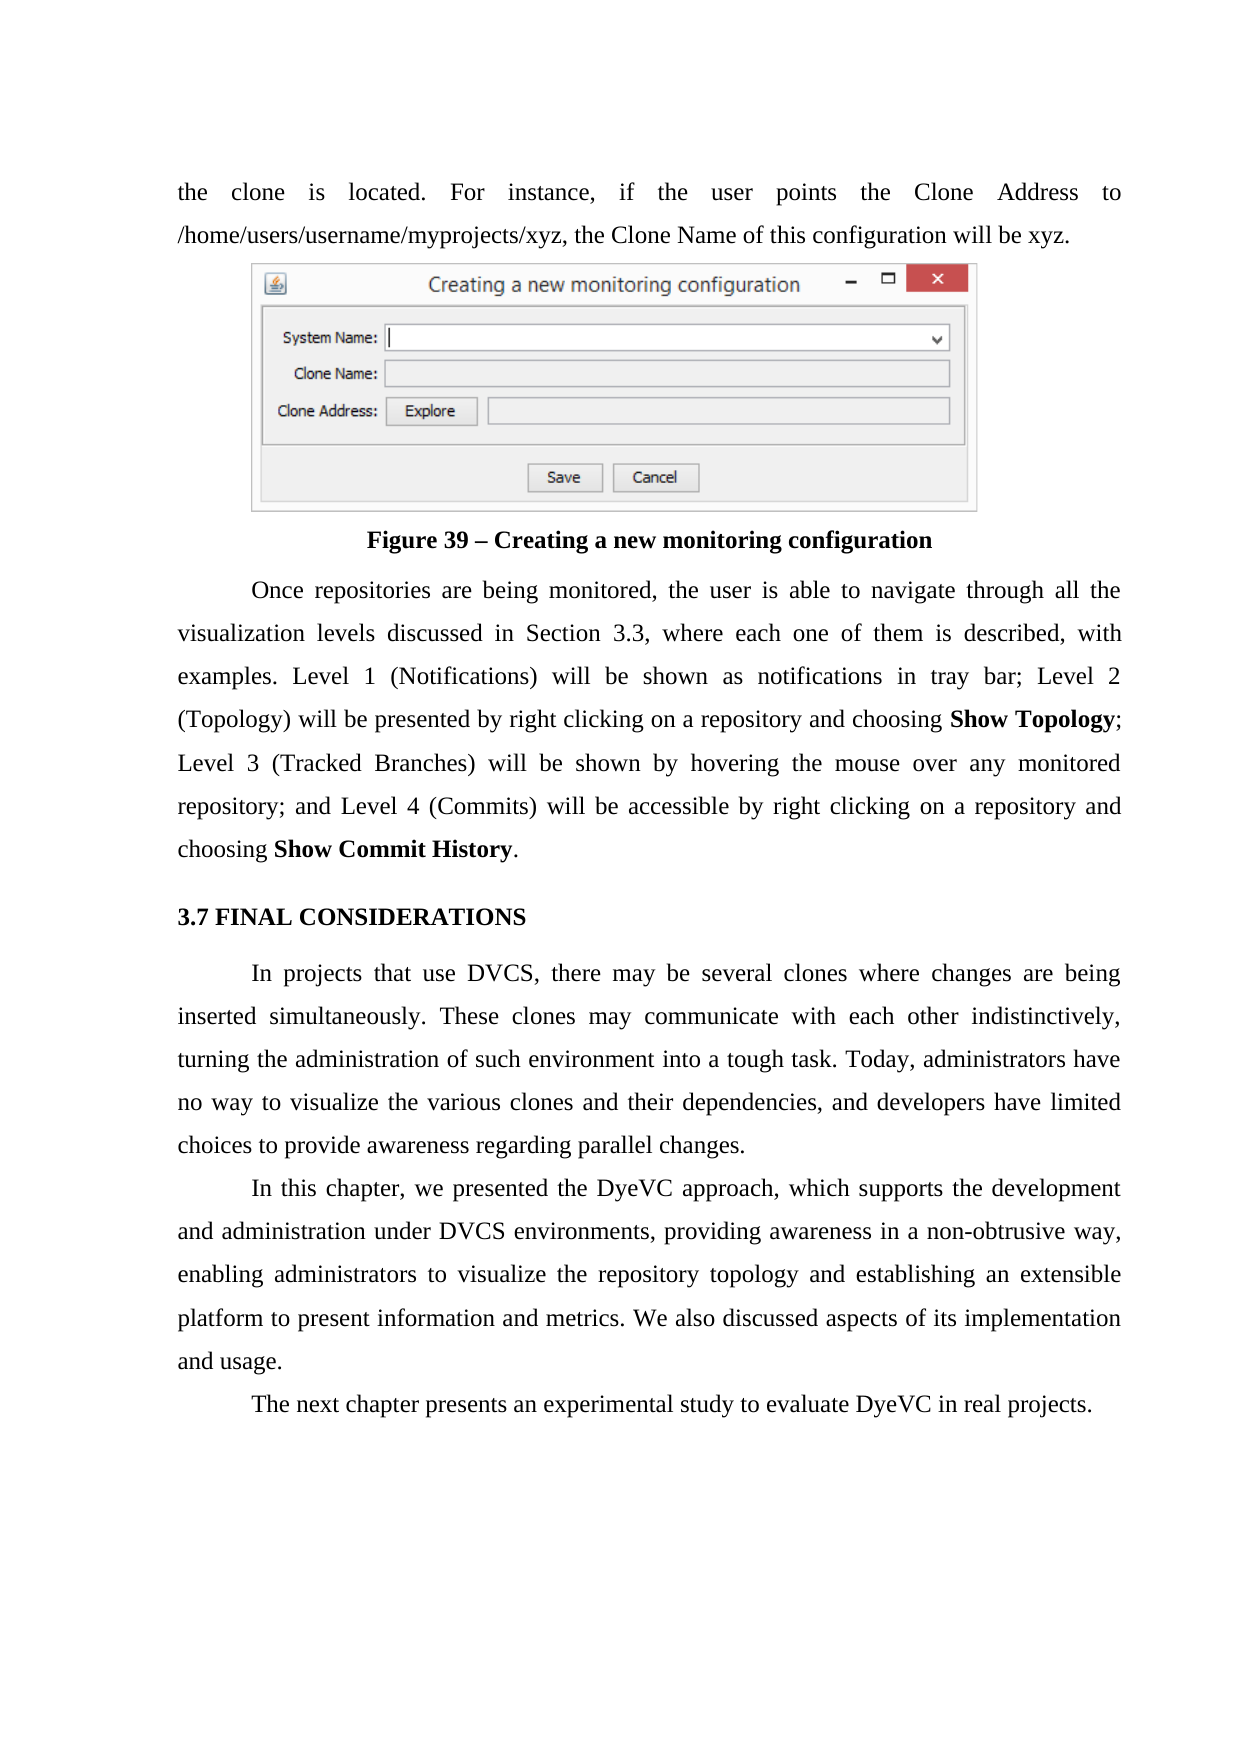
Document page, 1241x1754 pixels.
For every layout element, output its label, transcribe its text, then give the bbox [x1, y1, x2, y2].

text In this chapter, we presented the DyeVC approach, which supports the development and administration under DVCS environments, providing awareness in a non-obtrusive way, enabling administrators to visualize the repository topology and establishing an extensible platform to present information and metrics. We also discussed aspects of its implementation and usage. [177, 1173, 1122, 1374]
text The next chapter presents an experimental study to evaluate DyeVC in real projects. [177, 1389, 1122, 1418]
text In projects that use DVCS, there may be several clones where changes are being inserted simultaneously. These clones may communicate with each other indistinctively, turning the administration of such environment into a tough task. Today, administrators have no way to visualize the various clones and their dependencies, and developers have limited choices to provide awareness regarding parallel changes. [177, 958, 1122, 1159]
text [177, 177, 1122, 249]
text Once repositories are being monitored, the user is able to navigate through all the visualization levels discussed in Section 3.3, where each one of them is described, with examples. Level 1 (Notifications) will be shown as notifications in tray bar; Level 2 (Topology) will be presented by right clicking on a repository and choosing Show Topology; Level 3 (Tracked Branches) will be shown by hovering the mouse over any monitored repository; and Level 4 (Commits) will be accessible by right clicking on a repository and choosing Show Commit History. [177, 575, 1122, 863]
text Figure 39 – Creating a new monitoring configuration [177, 526, 1122, 554]
picture [251, 263, 978, 512]
subtitle Final considerations [177, 902, 1122, 931]
